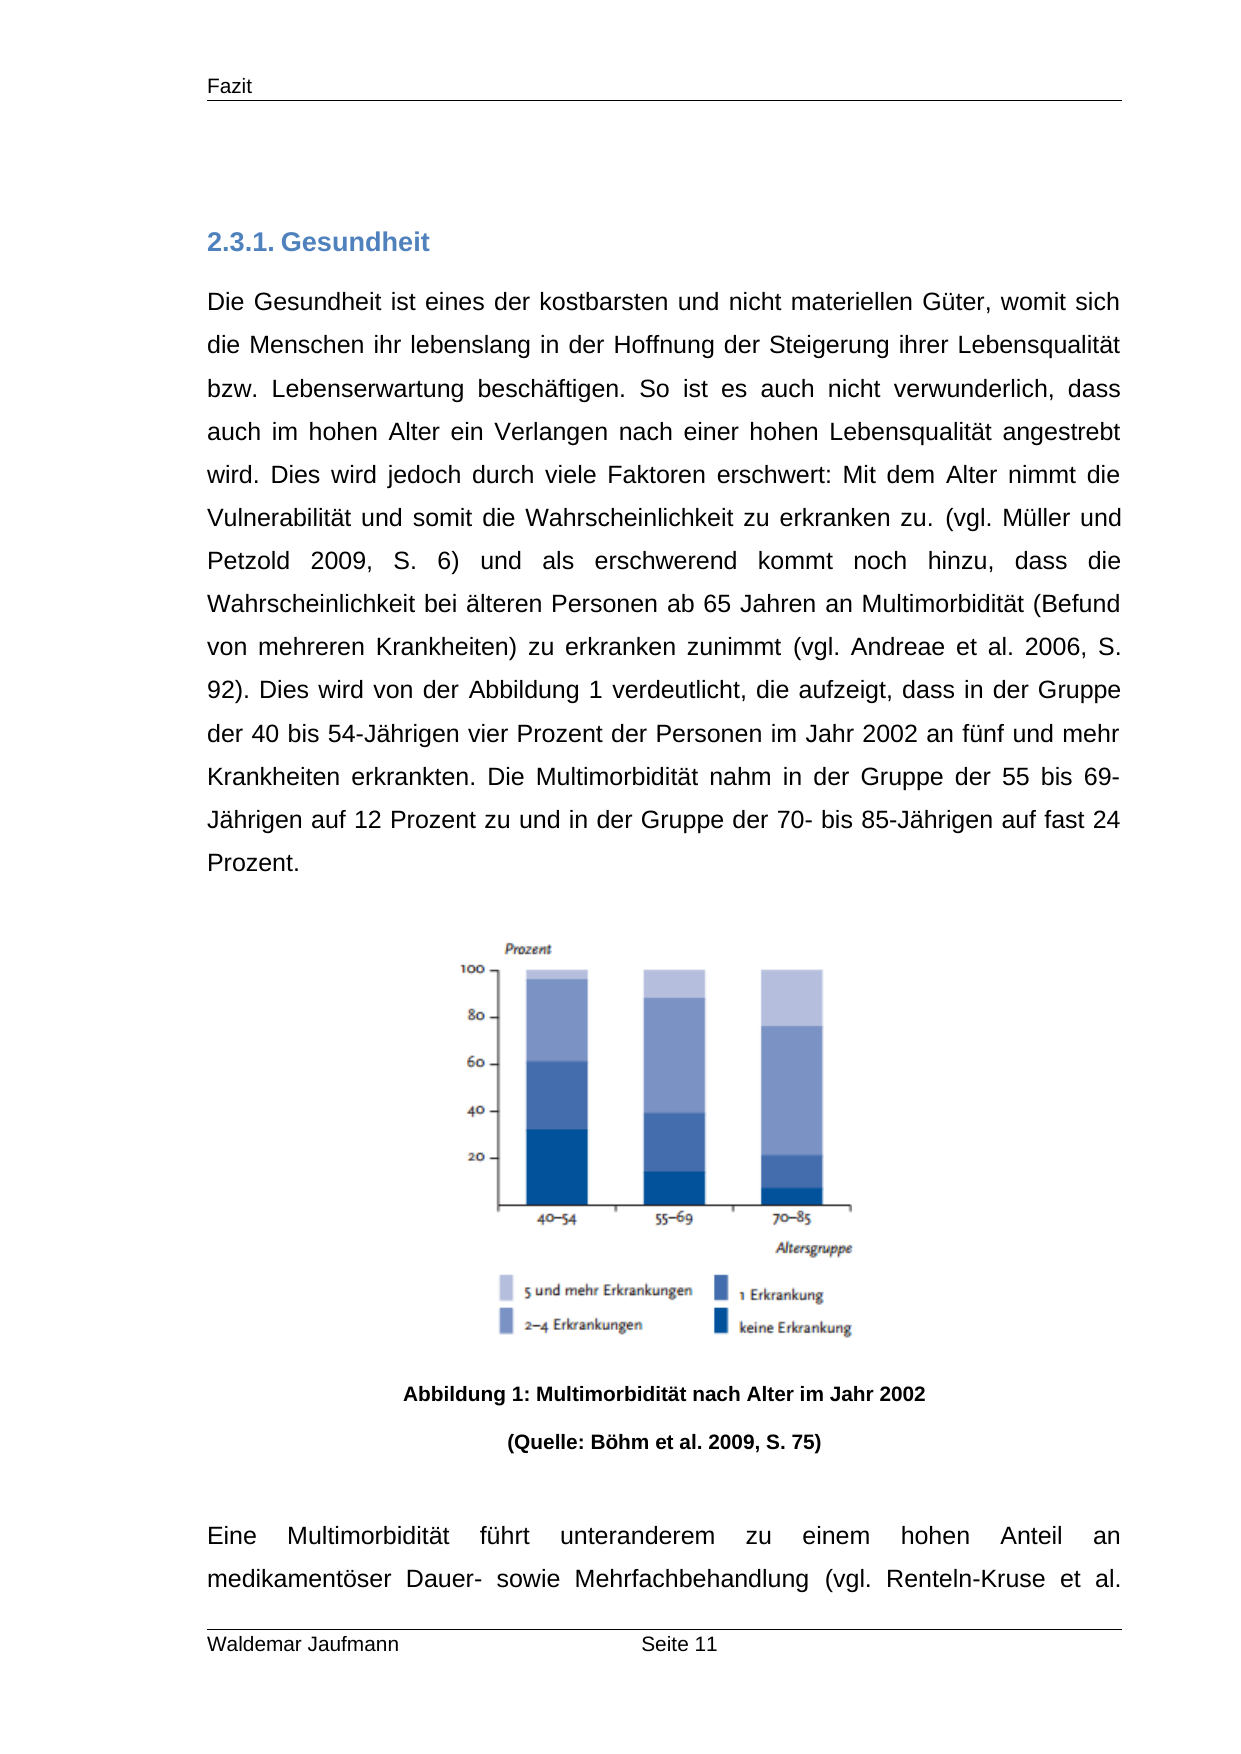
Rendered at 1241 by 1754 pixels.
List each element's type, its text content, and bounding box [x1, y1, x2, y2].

picture [455, 934, 874, 1355]
subtitle Gesundheit [207, 225, 1122, 258]
text Abbildung 1: Multimorbidität nach Alter im Jahr 2002 [207, 1381, 1122, 1405]
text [207, 1521, 1122, 1593]
text Die Gesundheit ist eines der kostbarsten und nicht materiellen Güter, womit sich die Menschen ihr lebenslang in der Hoffnung der Steigerung ihrer Lebensqualität bzw. Lebenserwartung beschäftigen. So ist es auch nicht verwunderlich, dass auch im hohen Alter ein Verlangen nach einer hohen Lebensqualität angestrebt wird. Dies wird jedoch durch viele Faktoren erschwert: Mit dem Alter nimmt die Vulnerabilität und somit die Wahrscheinlichkeit zu erkranken zu. (vgl. Müller und Petzold 2009, S. 6) und als erschwerend kommt noch hinzu, dass die Wahrscheinlichkeit bei älteren Personen ab 65 Jahren an Multimorbidität (Befund von mehreren Krankheiten) zu erkranken zunimmt (vgl. Andreae et al. 2006, S. 92). Dies wird von der Abbildung 1 verdeutlicht, die aufzeigt, dass in der Gruppe der 40 bis 54-Jährigen vier Prozent der Personen im Jahr 2002 an fünf und mehr Krankheiten erkrankten. Die Multimorbidität nahm in der Gruppe der 55 bis 69-Jährigen auf 12 Prozent zu und in der Gruppe der 70- bis 85-Jährigen auf fast 24 Prozent. [207, 287, 1122, 877]
text (Quelle: Böhm et al. 2009, S. 75) [207, 1430, 1122, 1454]
